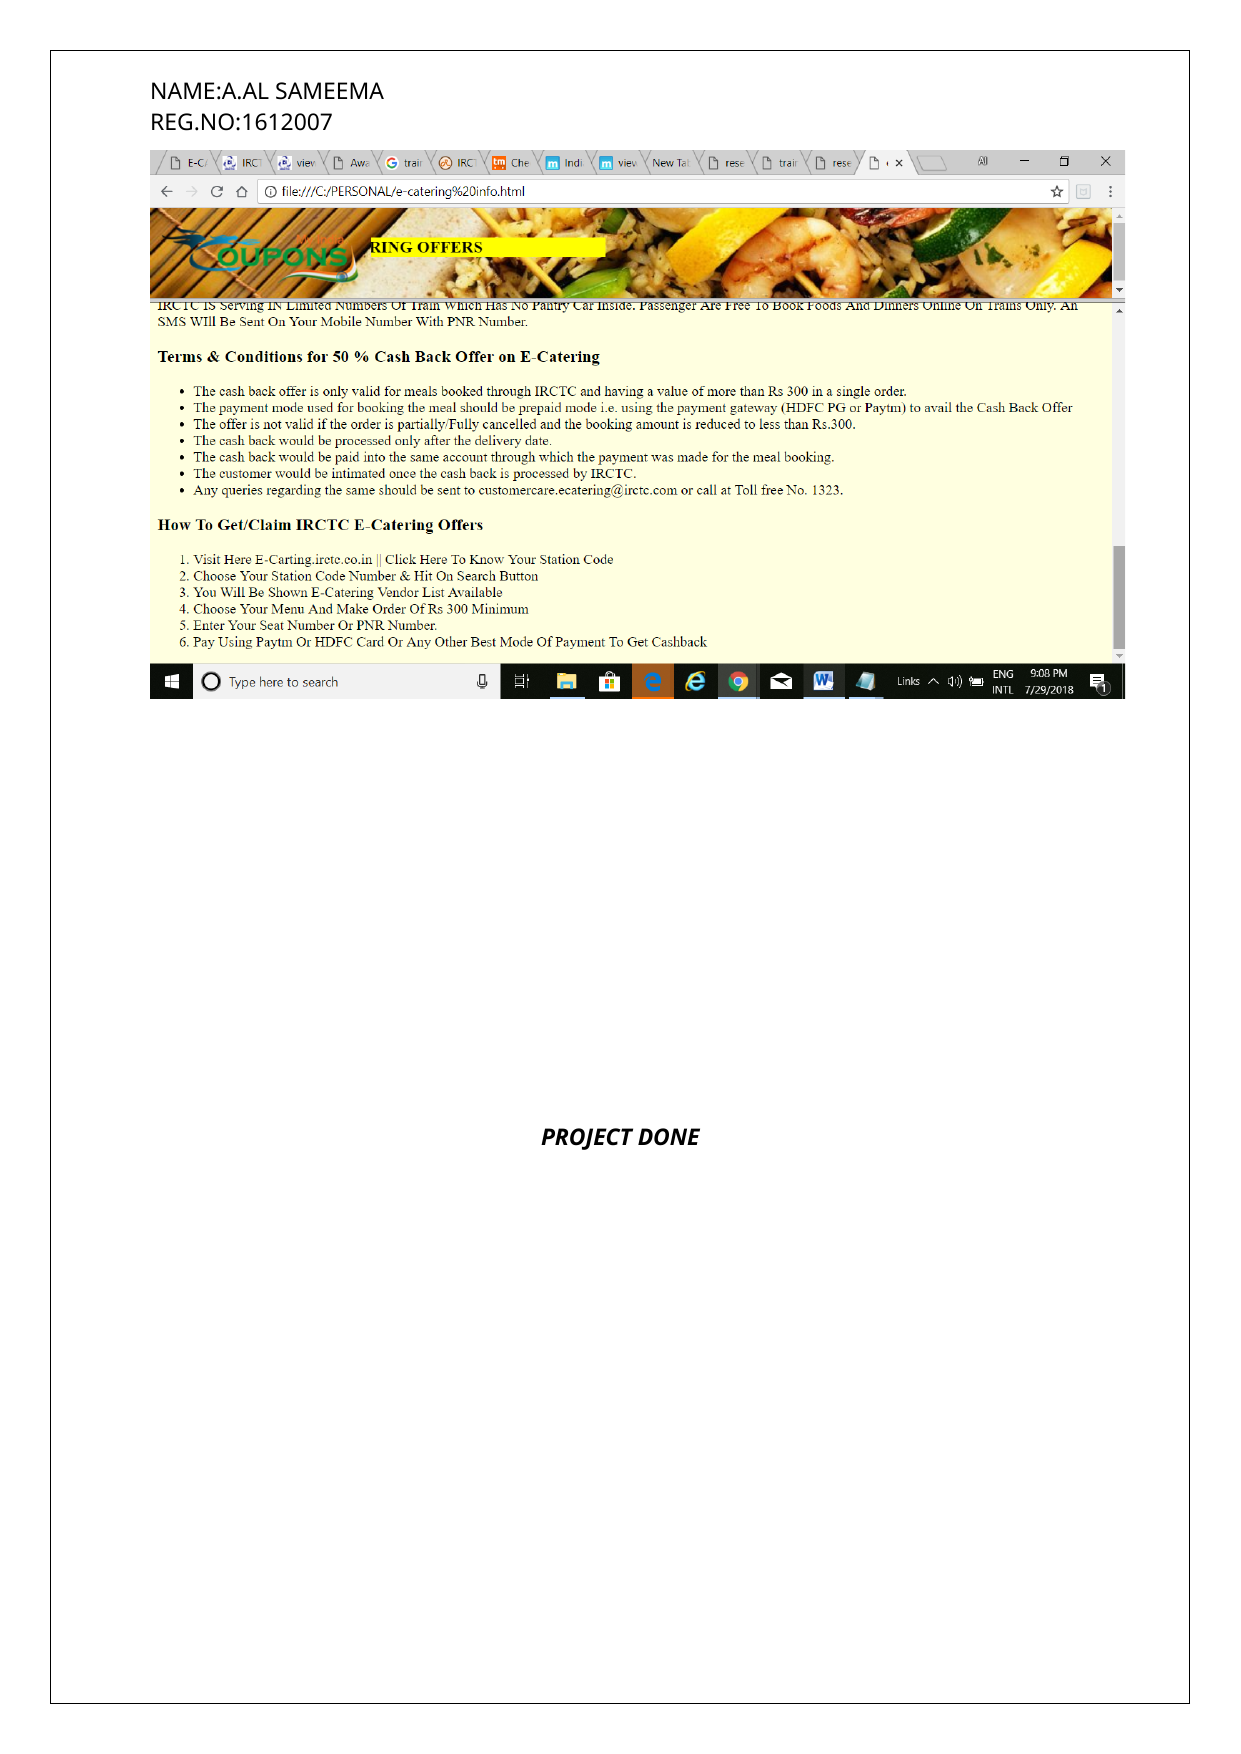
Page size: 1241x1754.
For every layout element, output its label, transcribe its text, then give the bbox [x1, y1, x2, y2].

text PROJECT DONE [150, 1121, 1090, 1152]
picture [150, 150, 1125, 699]
